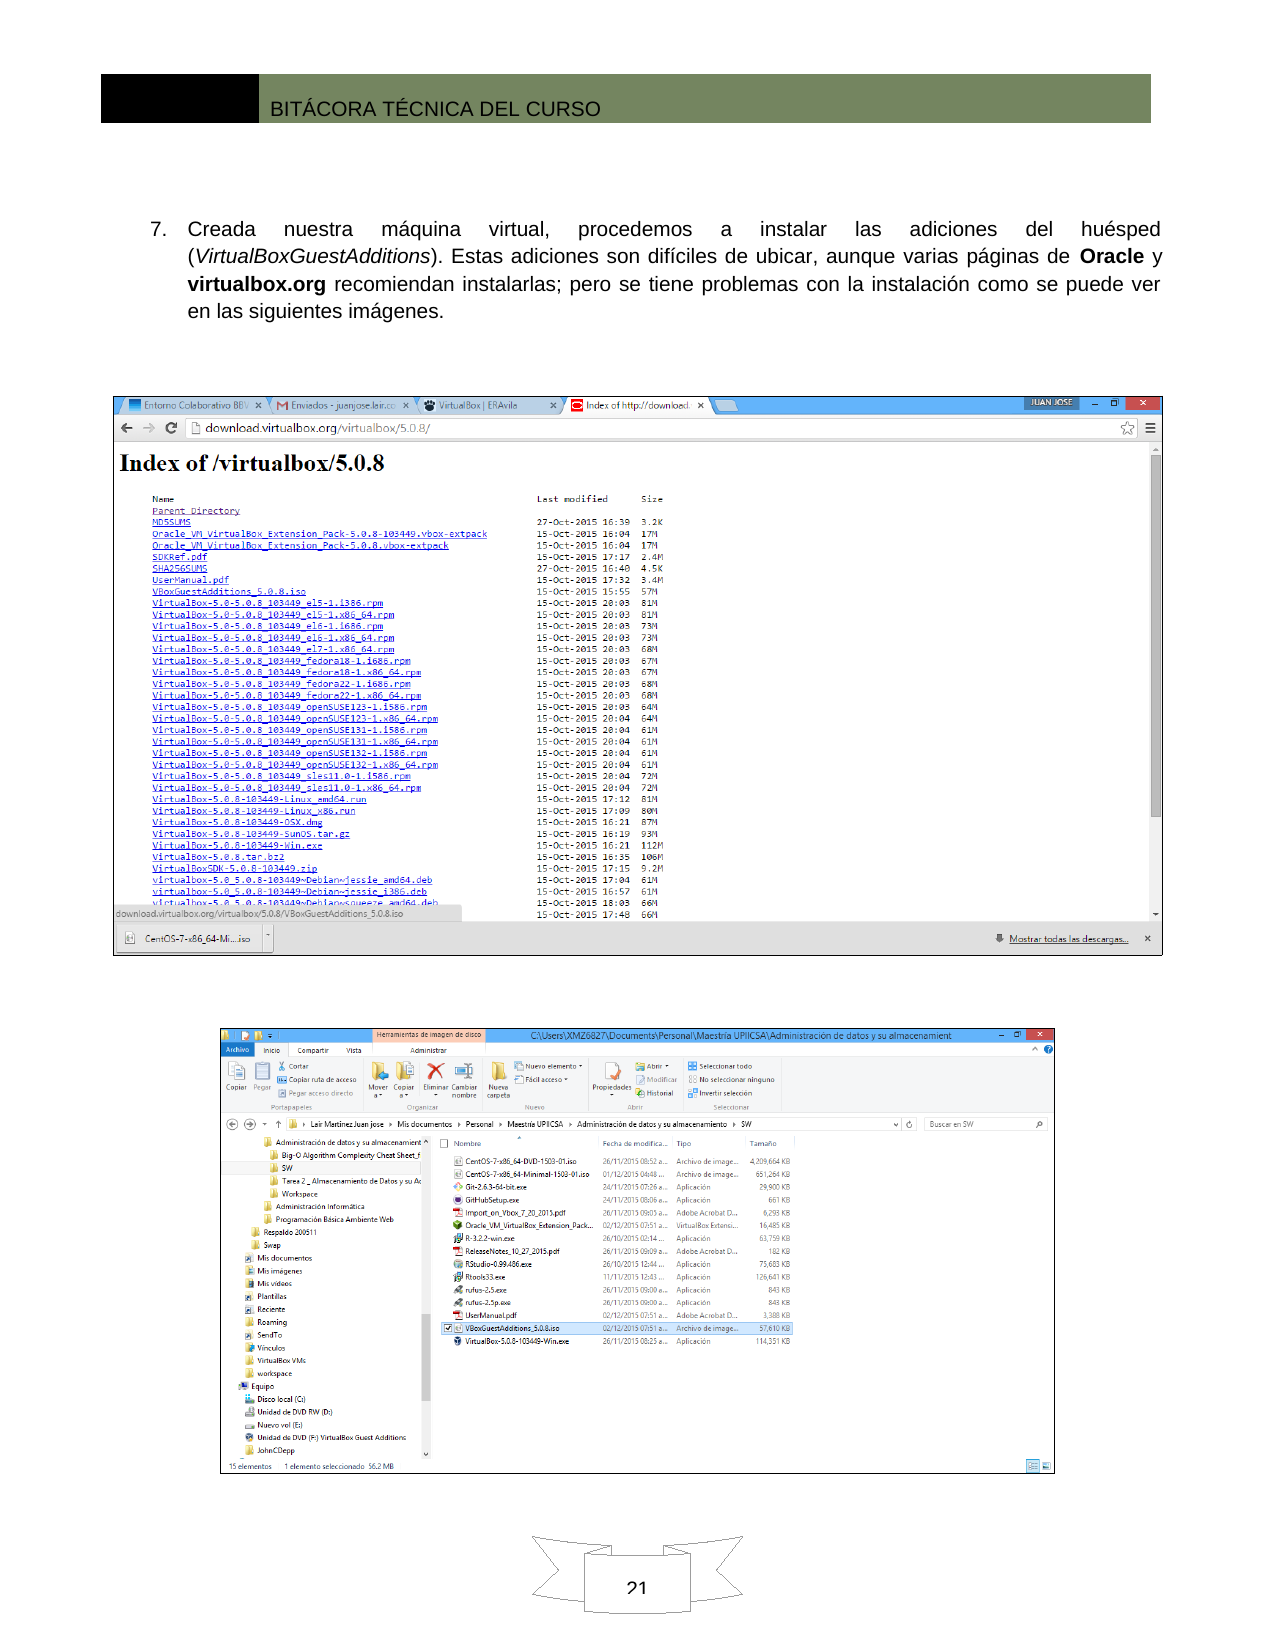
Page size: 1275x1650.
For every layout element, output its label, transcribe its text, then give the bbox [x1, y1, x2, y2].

list Creada nuestra máquina virtual, procedemos a instalar las adiciones del huésped (VirtualBoxGuestAdditions). Estas adiciones son difíciles de ubicar, aunque varias páginas de Oracle y virtualbox.org recomiendan instalarlas; pero se tiene problemas con la instalación como se puede ver en las siguientes imágenes. [150, 216, 1162, 323]
picture [221, 1029, 1054, 1473]
picture [114, 397, 1162, 955]
